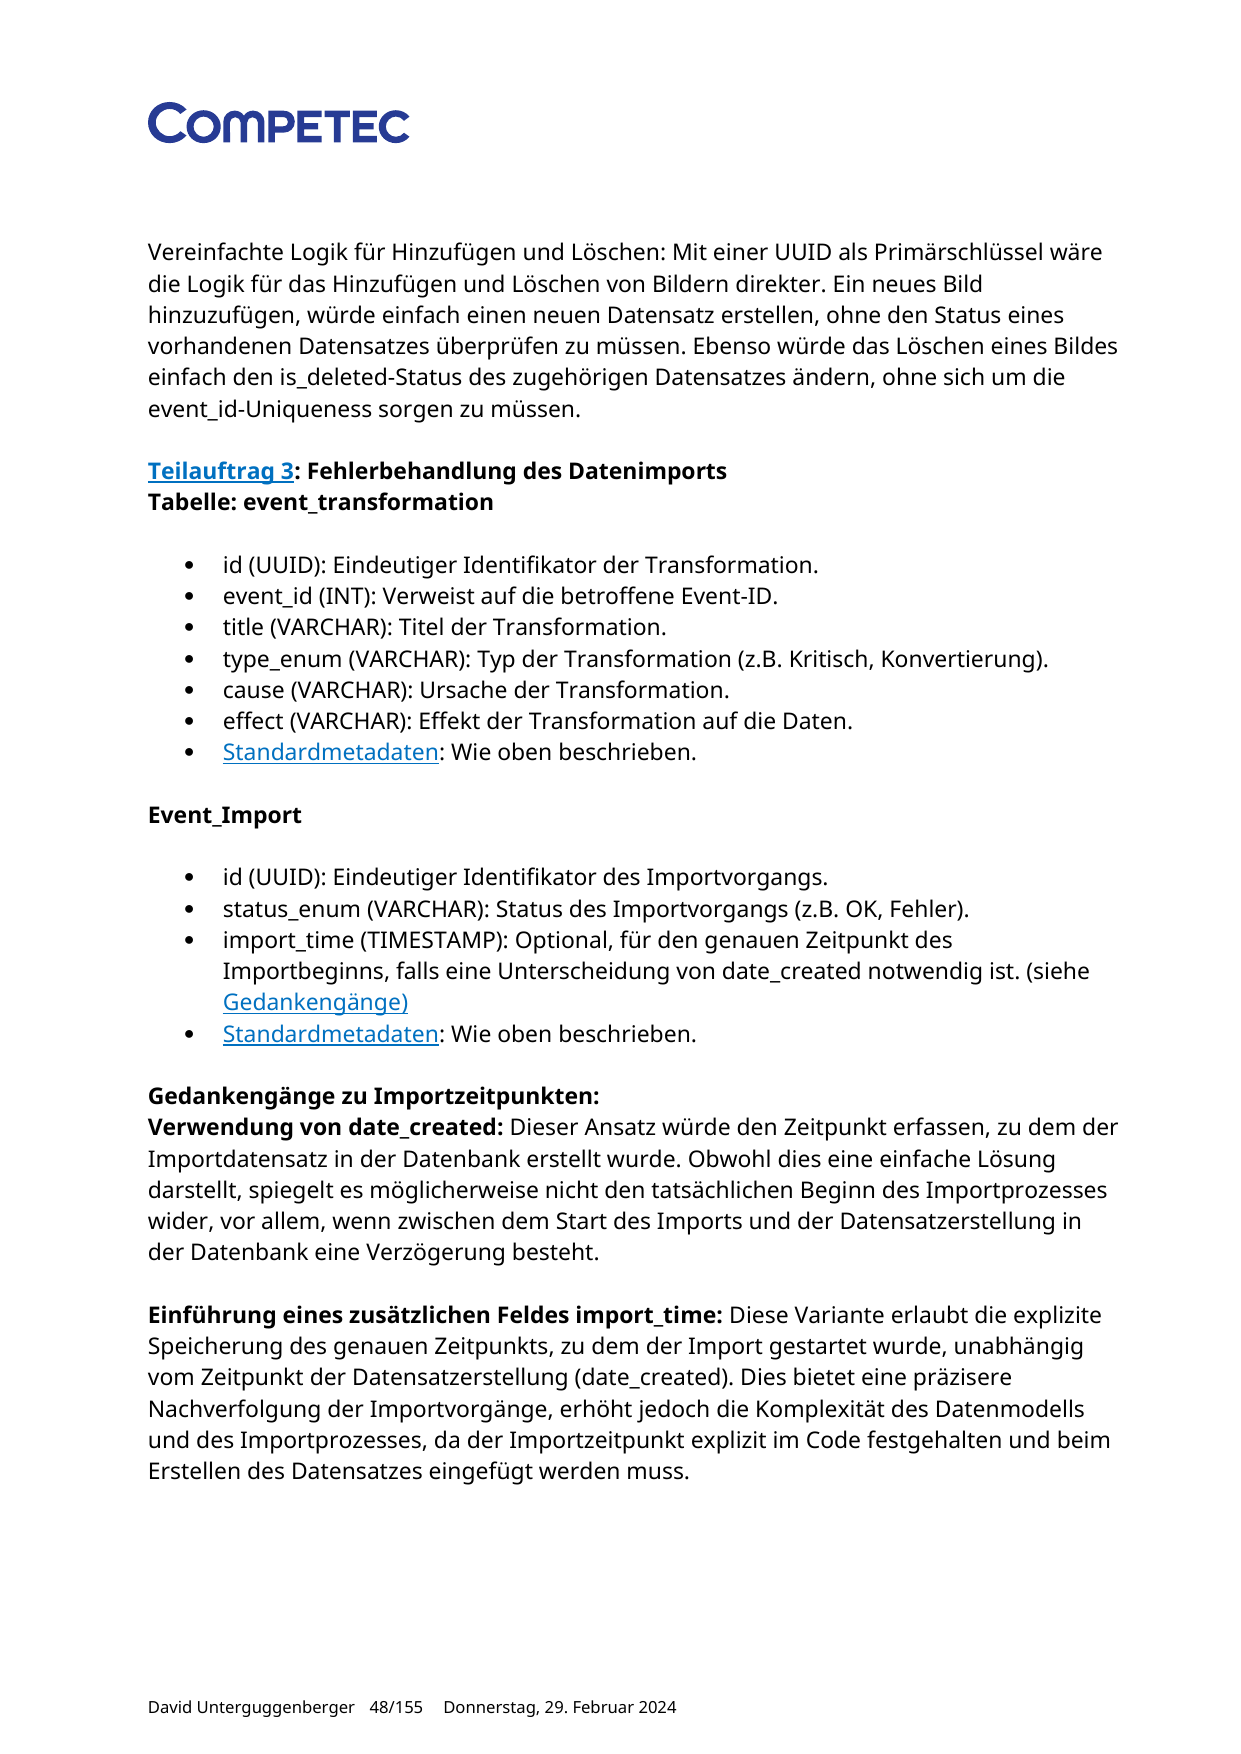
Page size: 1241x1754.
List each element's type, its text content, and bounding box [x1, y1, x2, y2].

text Verwendung von date_created: Dieser Ansatz würde den Zeitpunkt erfassen, zu dem der Importdatensatz in der Datenbank erstellt wurde. Obwohl dies eine einfache Lösung darstellt, spiegelt es möglicherweise nicht den tatsächlichen Beginn des Importprozesses wider, vor allem, wenn zwischen dem Start des Imports und der Datensatzerstellung in der Datenbank eine Verzögerung besteht. [148, 1111, 1122, 1267]
list Standardmetadaten: Wie oben beschrieben. [185, 736, 1122, 767]
list id (UUID): Eindeutiger Identifikator der Transformation. [185, 549, 1122, 580]
list title (VARCHAR): Titel der Transformation. [185, 611, 1122, 642]
list import_time (TIMESTAMP): Optional, für den genauen Zeitpunkt des Importbeginns, falls eine Unterscheidung von date_created notwendig ist. (siehe Gedankengänge) [185, 924, 1122, 1017]
list cause (VARCHAR): Ursache der Transformation. [185, 674, 1122, 705]
list id (UUID): Eindeutiger Identifikator des Importvorgangs. [185, 861, 1122, 892]
list effect (VARCHAR): Effekt der Transformation auf die Daten. [185, 705, 1122, 736]
list event_id (INT): Verweist auf die betroffene Event-ID. [185, 580, 1122, 611]
text Einführung eines zusätzlichen Feldes import_time: Diese Variante erlaubt die explizite Speicherung des genauen Zeitpunkts, zu dem der Import gestartet wurde, unabhängig vom Zeitpunkt der Datensatzerstellung (date_created). Dies bietet eine präzisere Nachverfolgung der Importvorgänge, erhöht jedoch die Komplexität des Datenmodells und des Importprozesses, da der Importzeitpunkt explizit im Code festgehalten und beim Erstellen des Datensatzes eingefügt werden muss. [148, 1299, 1122, 1486]
text Teilauftrag 3: Fehlerbehandlung des Datenimports [148, 455, 1122, 486]
list type_enum (VARCHAR): Typ der Transformation (z.B. Kritisch, Konvertierung). [185, 642, 1122, 674]
text Tabelle: event_transformation [148, 486, 1122, 517]
text Gedankengänge zu Importzeitpunkten: [148, 1080, 1122, 1111]
text Vereinfachte Logik für Hinzufügen und Löschen: Mit einer UUID als Primärschlüssel wäre die Logik für das Hinzufügen und Löschen von Bildern direkter. Ein neues Bild hinzuzufügen, würde einfach einen neuen Datensatz erstellen, ohne den Status eines vorhandenen Datensatzes überprüfen zu müssen. Ebenso würde das Löschen eines Bildes einfach den is_deleted-Status des zugehörigen Datensatzes ändern, ohne sich um die event_id-Uniqueness sorgen zu müssen. [148, 236, 1122, 424]
text Event_Import [148, 799, 1122, 830]
list Standardmetadaten: Wie oben beschrieben. [185, 1017, 1122, 1049]
list status_enum (VARCHAR): Status des Importvorgangs (z.B. OK, Fehler). [185, 892, 1122, 924]
